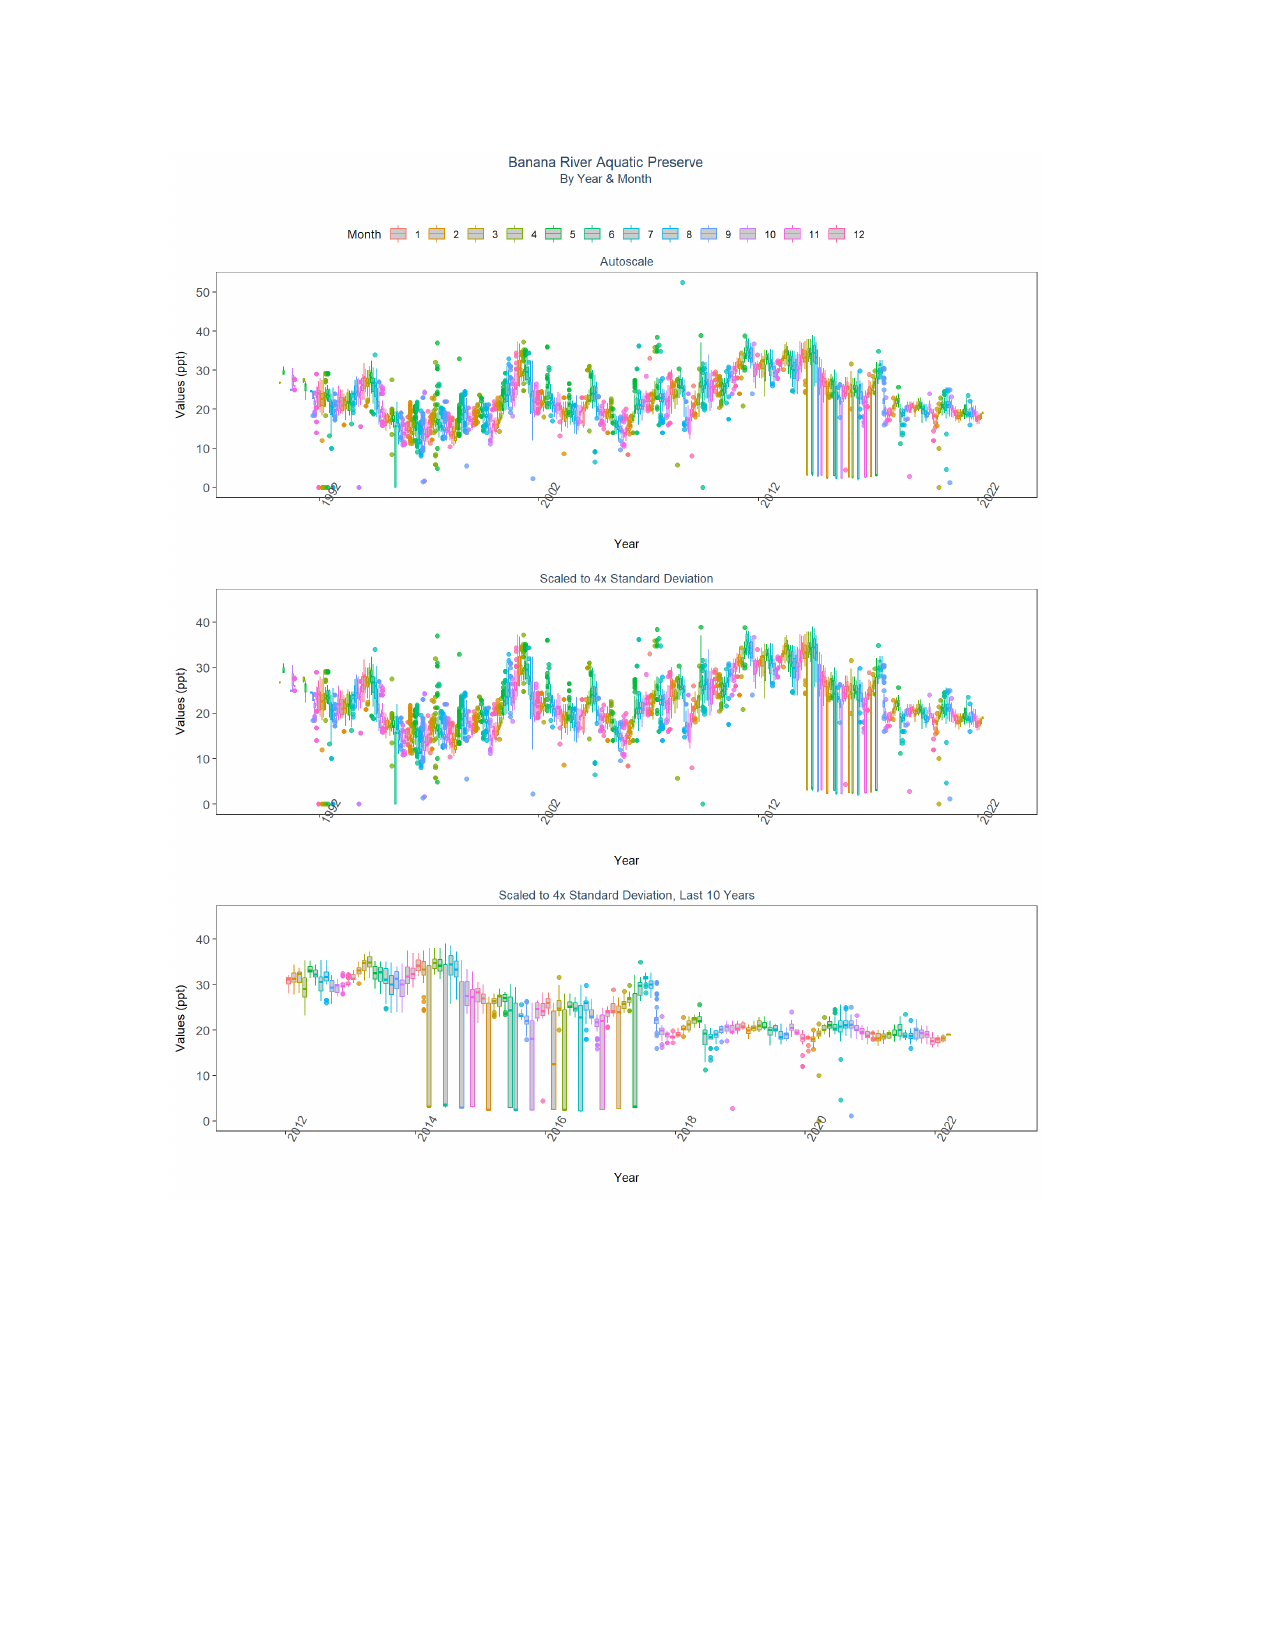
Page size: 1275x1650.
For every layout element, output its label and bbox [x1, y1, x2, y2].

picture [168, 150, 1044, 1200]
